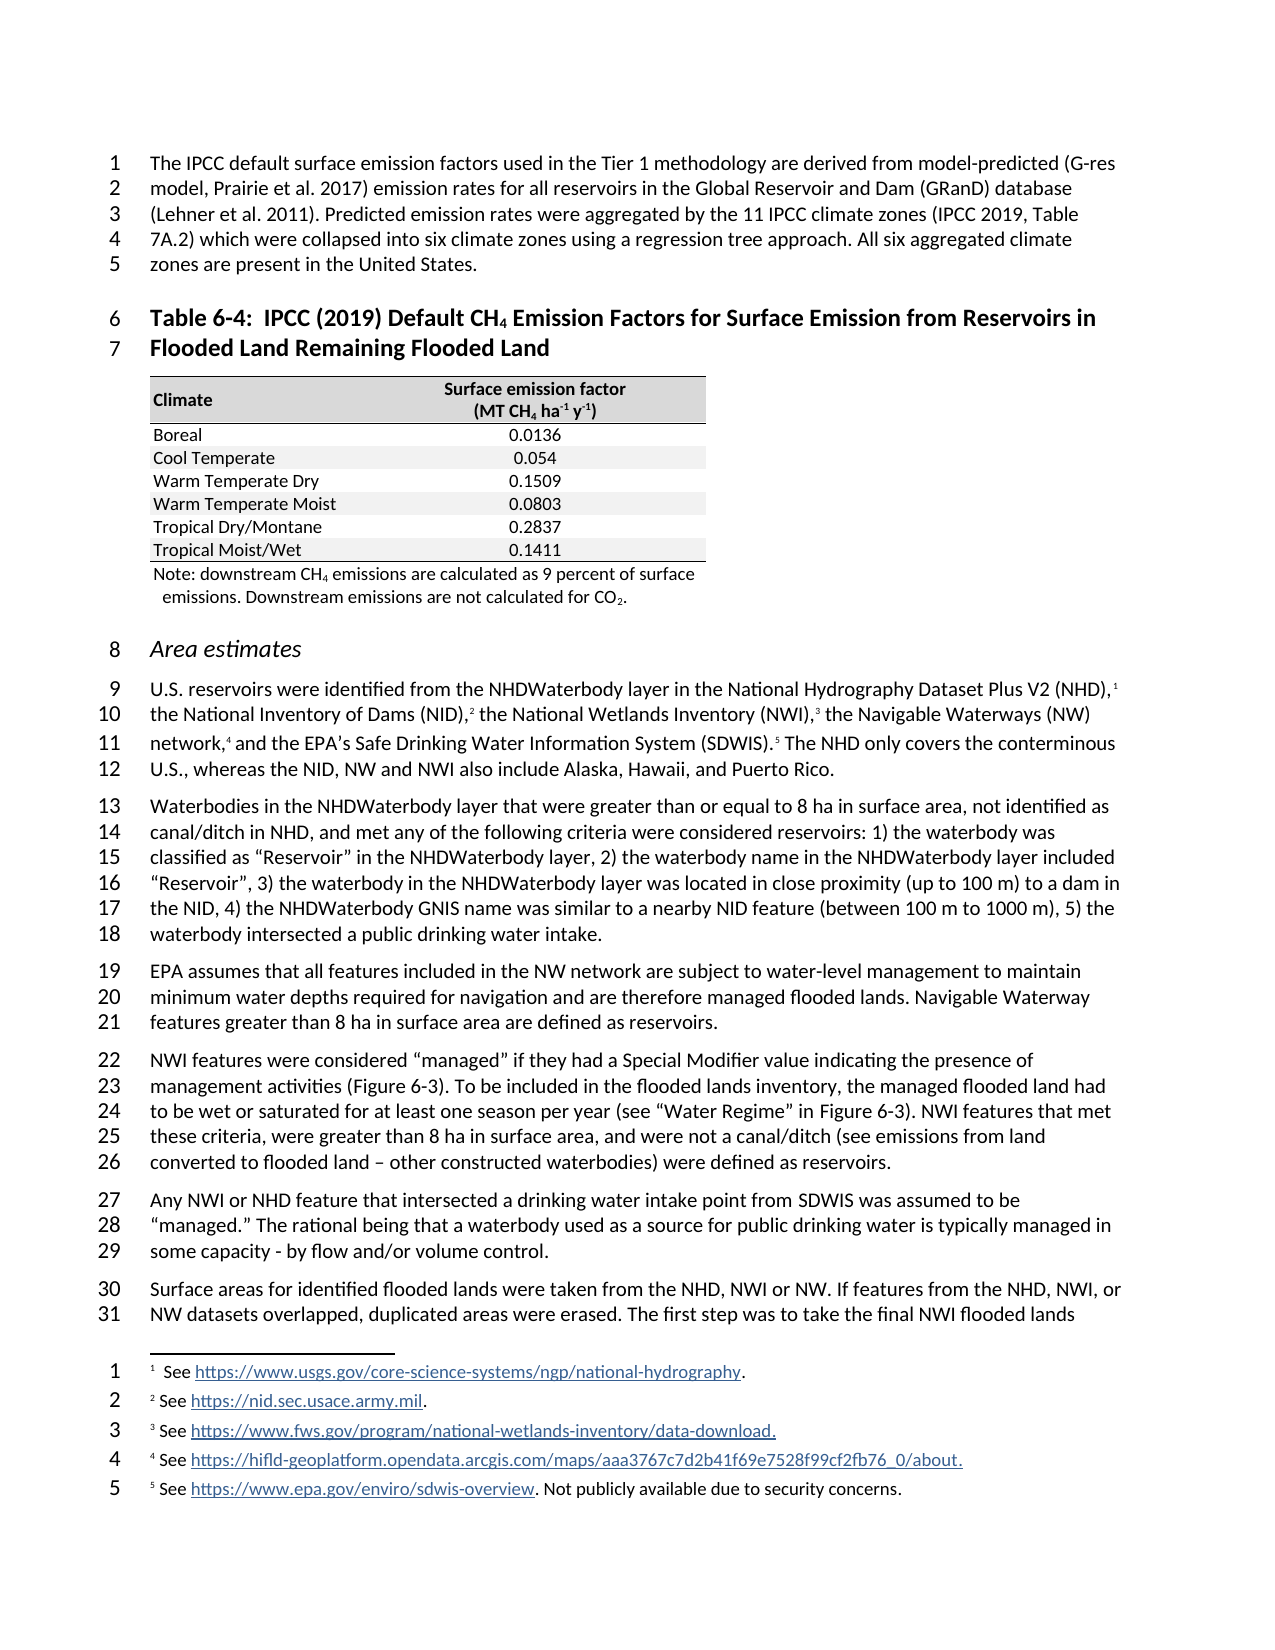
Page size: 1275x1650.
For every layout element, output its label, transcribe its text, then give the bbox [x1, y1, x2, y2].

text EPA assumes that all features included in the NW network are subject to water-level management to maintain minimum water depths required for navigation and are therefore managed flooded lands. Navigable Waterway features greater than 8 ha in surface area are defined as reservoirs. [150, 959, 1125, 1035]
table_cell 0.2837 [364, 515, 706, 538]
table_cell Warm Temperate Moist [150, 492, 364, 515]
table_cell Boreal [150, 424, 364, 446]
text The IPCC default surface emission factors used in the Tier 1 methodology are derived from model-predicted (G-res model, Prairie et al. 2017) emission rates for all reservoirs in the Global Reservoir and Dam (GRanD) database (Lehner et al. 2011). Predicted emission rates were aggregated by the 11 IPCC climate zones (IPCC 2019, Table 7A.2) which were collapsed into six climate zones using a regression tree approach. All six aggregated climate zones are present in the United States. [150, 150, 1125, 277]
table_header Climate [150, 377, 364, 422]
table_cell Tropical Moist/Wet [150, 538, 364, 561]
table_cell 0.1411 [364, 538, 706, 561]
text Waterbodies in the NHDWaterbody layer that were greater than or equal to 8 ha in surface area, not identified as canal/ditch in NHD, and met any of the following criteria were considered reservoirs: 1) the waterbody was classified as “Reservoir” in the NHDWaterbody layer, 2) the waterbody name in the NHDWaterbody layer included “Reservoir”, 3) the waterbody in the NHDWaterbody layer was located in close proximity (up to 100 m) to a dam in the NID, 4) the NHDWaterbody GNIS name was similar to a nearby NID feature (between 100 m to 1000 m), 5) the waterbody intersected a public drinking water intake. [150, 794, 1125, 946]
text U.S. reservoirs were identified from the NHDWaterbody layer in the National Hydrography Dataset Plus V2 (NHD), the National Inventory of Dams (NID), the National Wetlands Inventory (NWI), the Navigable Waterways (NW) network, and the EPA’s Safe Drinking Water Information System (SDWIS). The NHD only covers the conterminous U.S., whereas the NID, NW and NWI also include Alaska, Hawaii, and Puerto Rico. [150, 676, 1125, 781]
table_cell Warm Temperate Dry [150, 469, 364, 492]
table_cell 0.054 [364, 446, 706, 469]
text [150, 1276, 1125, 1327]
table_cell 0.1509 [364, 469, 706, 492]
text Table 6-83: IPCC (2019) Default CH4 Emission Factors for Surface Emission from Reservoirs in Flooded Land Remaining Flooded Land [150, 302, 1125, 363]
text Area estimates [150, 633, 1125, 663]
table_cell 0.0803 [364, 492, 706, 515]
text Any NWI or NHD feature that intersected a drinking water intake point from SDWIS was assumed to be “managed.” The rational being that a waterbody used as a source for public drinking water is typically managed in some capacity - by flow and/or volume control. [150, 1187, 1125, 1263]
text NWI features were considered “managed” if they had a Special Modifier value indicating the presence of management activities (Figure 6-12). To be included in the flooded lands inventory, the managed flooded land had to be wet or saturated for at least one season per year (see “Water Regime” in Figure 6-12). NWI features that met these criteria, were greater than 8 ha in surface area, and were not a canal/ditch (see emissions from land converted to flooded land – other constructed waterbodies) were defined as reservoirs. [150, 1047, 1125, 1174]
table_header Surface emission factor (MT CH4 ha-1 y-1) [364, 377, 706, 422]
table_cell Note: downstream CH4 emissions are calculated as 9 percent of surface emissions. Downstream emissions are not calculated for CO2. [150, 562, 706, 608]
table_cell 0.0136 [364, 424, 706, 446]
table_cell Cool Temperate [150, 446, 364, 469]
table_cell Tropical Dry/Montane [150, 515, 364, 538]
